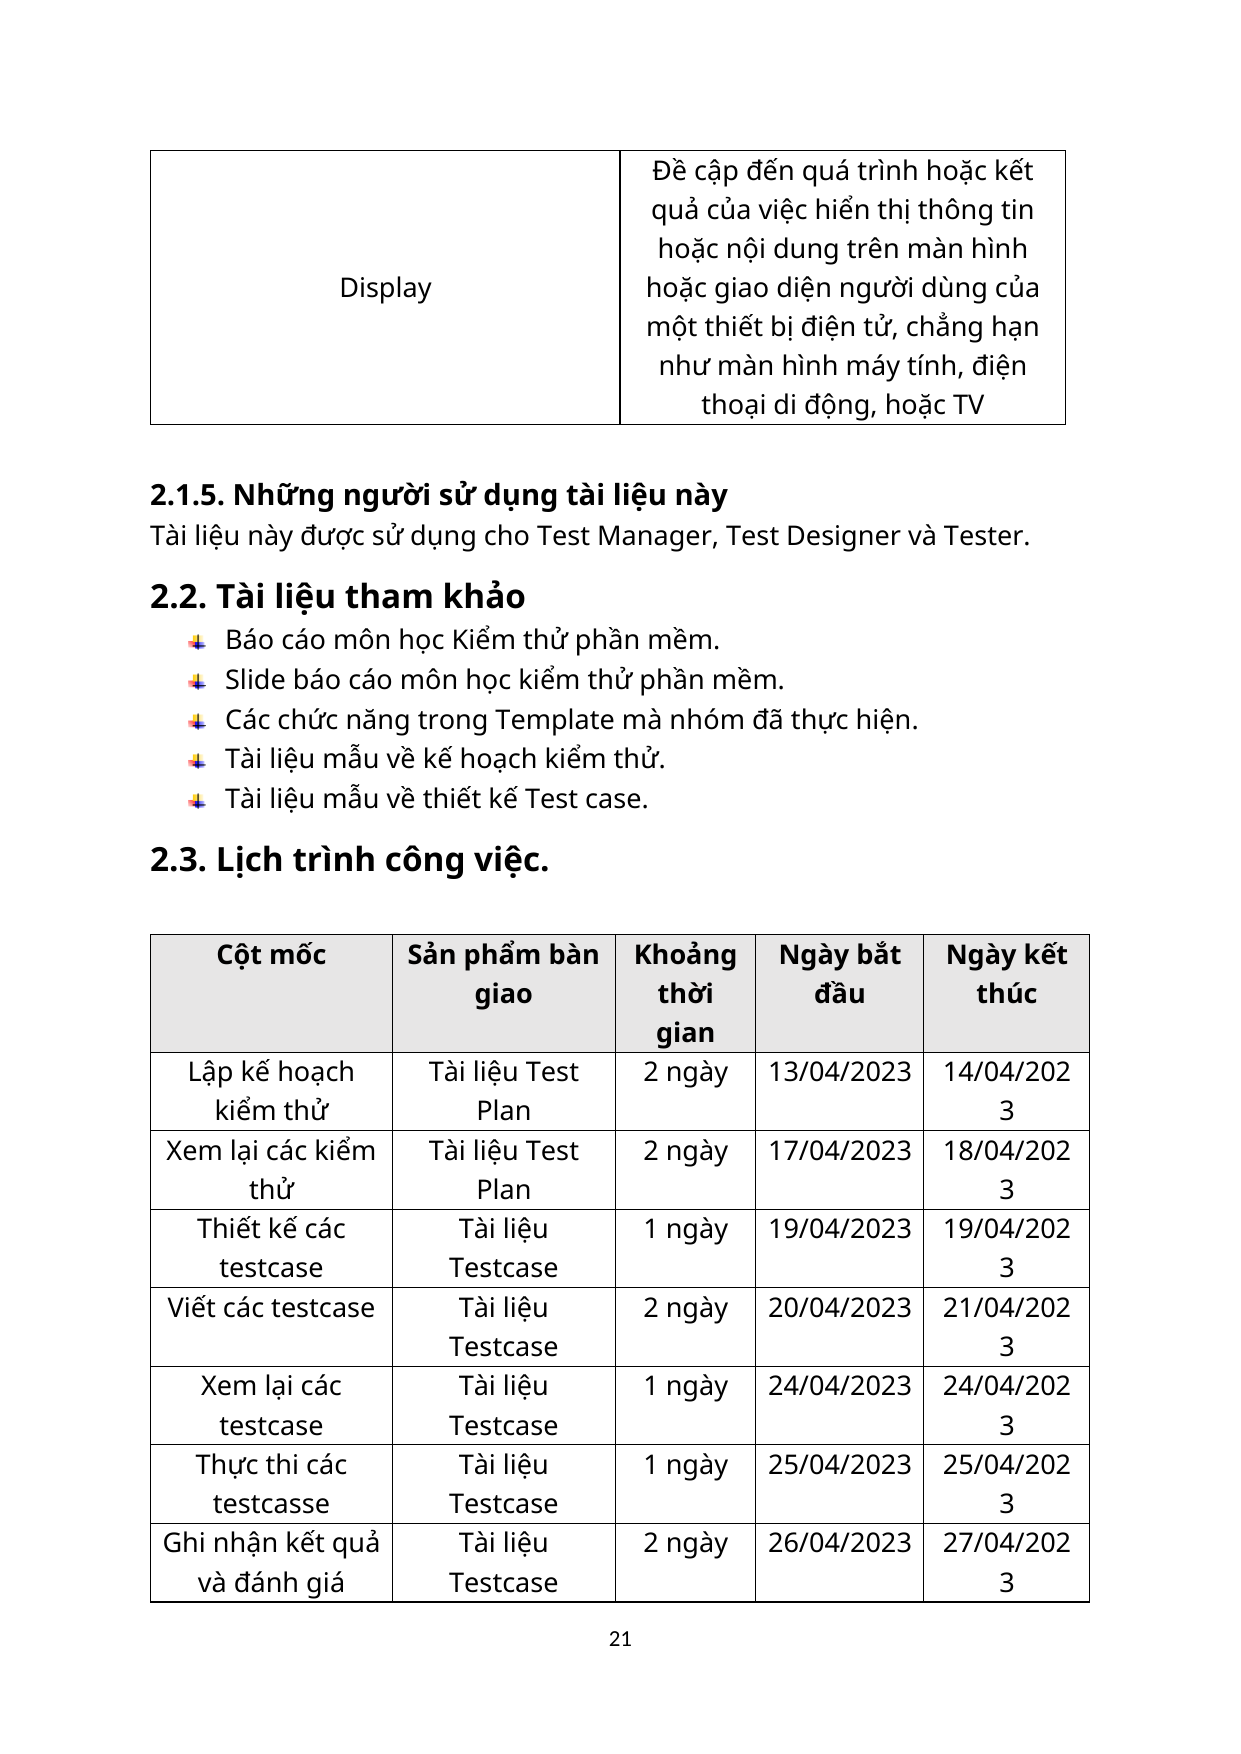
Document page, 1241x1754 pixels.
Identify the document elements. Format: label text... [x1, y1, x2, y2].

table_cell 20/04/2023 [756, 1288, 923, 1366]
table_cell Ghi nhận kết quả và đánh giá [151, 1524, 392, 1601]
table_cell Lập kế hoạch kiểm thử [151, 1053, 392, 1130]
table_cell 27/04/2023 [924, 1524, 1089, 1601]
picture [188, 752, 206, 769]
table_cell Thiết kế các testcase [151, 1210, 392, 1287]
table_cell 1 ngày [616, 1445, 755, 1523]
table_header Sản phẩm bàn giao [393, 935, 615, 1052]
table_cell Xem lại các testcase [151, 1367, 392, 1444]
table_cell 18/04/2023 [924, 1131, 1089, 1209]
table_cell Tài liệu Testcase [393, 1288, 615, 1366]
table_cell Tài liệu Testcase [393, 1445, 615, 1523]
list Báo cáo môn học Kiểm thử phần mềm. [187, 621, 1090, 657]
list Tài liệu mẫu về thiết kế Test case. [187, 780, 1090, 817]
table_cell Xem lại các kiểm thử [151, 1131, 392, 1209]
subtitle 2.2. Tài liệu tham khảo [150, 572, 1090, 618]
picture [188, 712, 206, 730]
list Các chức năng trong Template mà nhóm đã thực hiện. [187, 700, 1090, 737]
table_cell 17/04/2023 [756, 1131, 923, 1209]
subtitle 2.3. Lịch trình công việc. [150, 836, 1090, 882]
picture [188, 792, 206, 809]
table_cell 2 ngày [616, 1053, 755, 1130]
table_cell 2 ngày [616, 1524, 755, 1601]
table_header Khoảng thời gian [616, 935, 755, 1052]
picture [188, 672, 206, 690]
table_cell Tài liệu Testcase [393, 1524, 615, 1601]
table_cell Đề cập đến quá trình hoặc kết quả của việc hiển thị thông tin hoặc nội dung trên màn hình hoặc giao diện người dùng của một thiết bị điện tử, chẳng hạn như màn hình máy tính, điện thoại di động, hoặc TV [621, 151, 1065, 424]
table_cell 2 ngày [616, 1288, 755, 1366]
table_cell Viết các testcase [151, 1288, 392, 1366]
table_cell 24/04/2023 [924, 1367, 1089, 1444]
table_cell Tài liệu Testcase [393, 1367, 615, 1444]
table_cell 26/04/2023 [756, 1524, 923, 1601]
table_cell 2 ngày [616, 1131, 755, 1209]
table_cell 25/04/2023 [756, 1445, 923, 1523]
table_header Ngày bắt đầu [756, 935, 923, 1052]
table_cell 25/04/2023 [924, 1445, 1089, 1523]
table_cell Tài liệu Test Plan [393, 1053, 615, 1130]
table_cell 19/04/2023 [924, 1210, 1089, 1287]
table_cell 1 ngày [616, 1367, 755, 1444]
picture [188, 633, 206, 650]
text Tài liệu này được sử dụng cho Test Manager, Test Designer và Tester. [150, 517, 1090, 553]
table_header Cột mốc [151, 935, 392, 1052]
table_cell 24/04/2023 [756, 1367, 923, 1444]
table_cell 1 ngày [616, 1210, 755, 1287]
list Slide báo cáo môn học kiểm thử phần mềm. [187, 660, 1090, 697]
list Tài liệu mẫu về kế hoạch kiểm thử. [187, 740, 1090, 777]
table_cell Thực thi các testcasse [151, 1445, 392, 1523]
subtitle 2.1.5. Những người sử dụng tài liệu này [150, 475, 1090, 514]
table_cell Tài liệu Testcase [393, 1210, 615, 1287]
table_cell 14/04/2023 [924, 1053, 1089, 1130]
table_cell Display [151, 151, 619, 424]
table_cell Tài liệu Test Plan [393, 1131, 615, 1209]
table_cell 19/04/2023 [756, 1210, 923, 1287]
table_cell 13/04/2023 [756, 1053, 923, 1130]
table_header Ngày kết thúc [924, 935, 1089, 1052]
table_cell 21/04/2023 [924, 1288, 1089, 1366]
